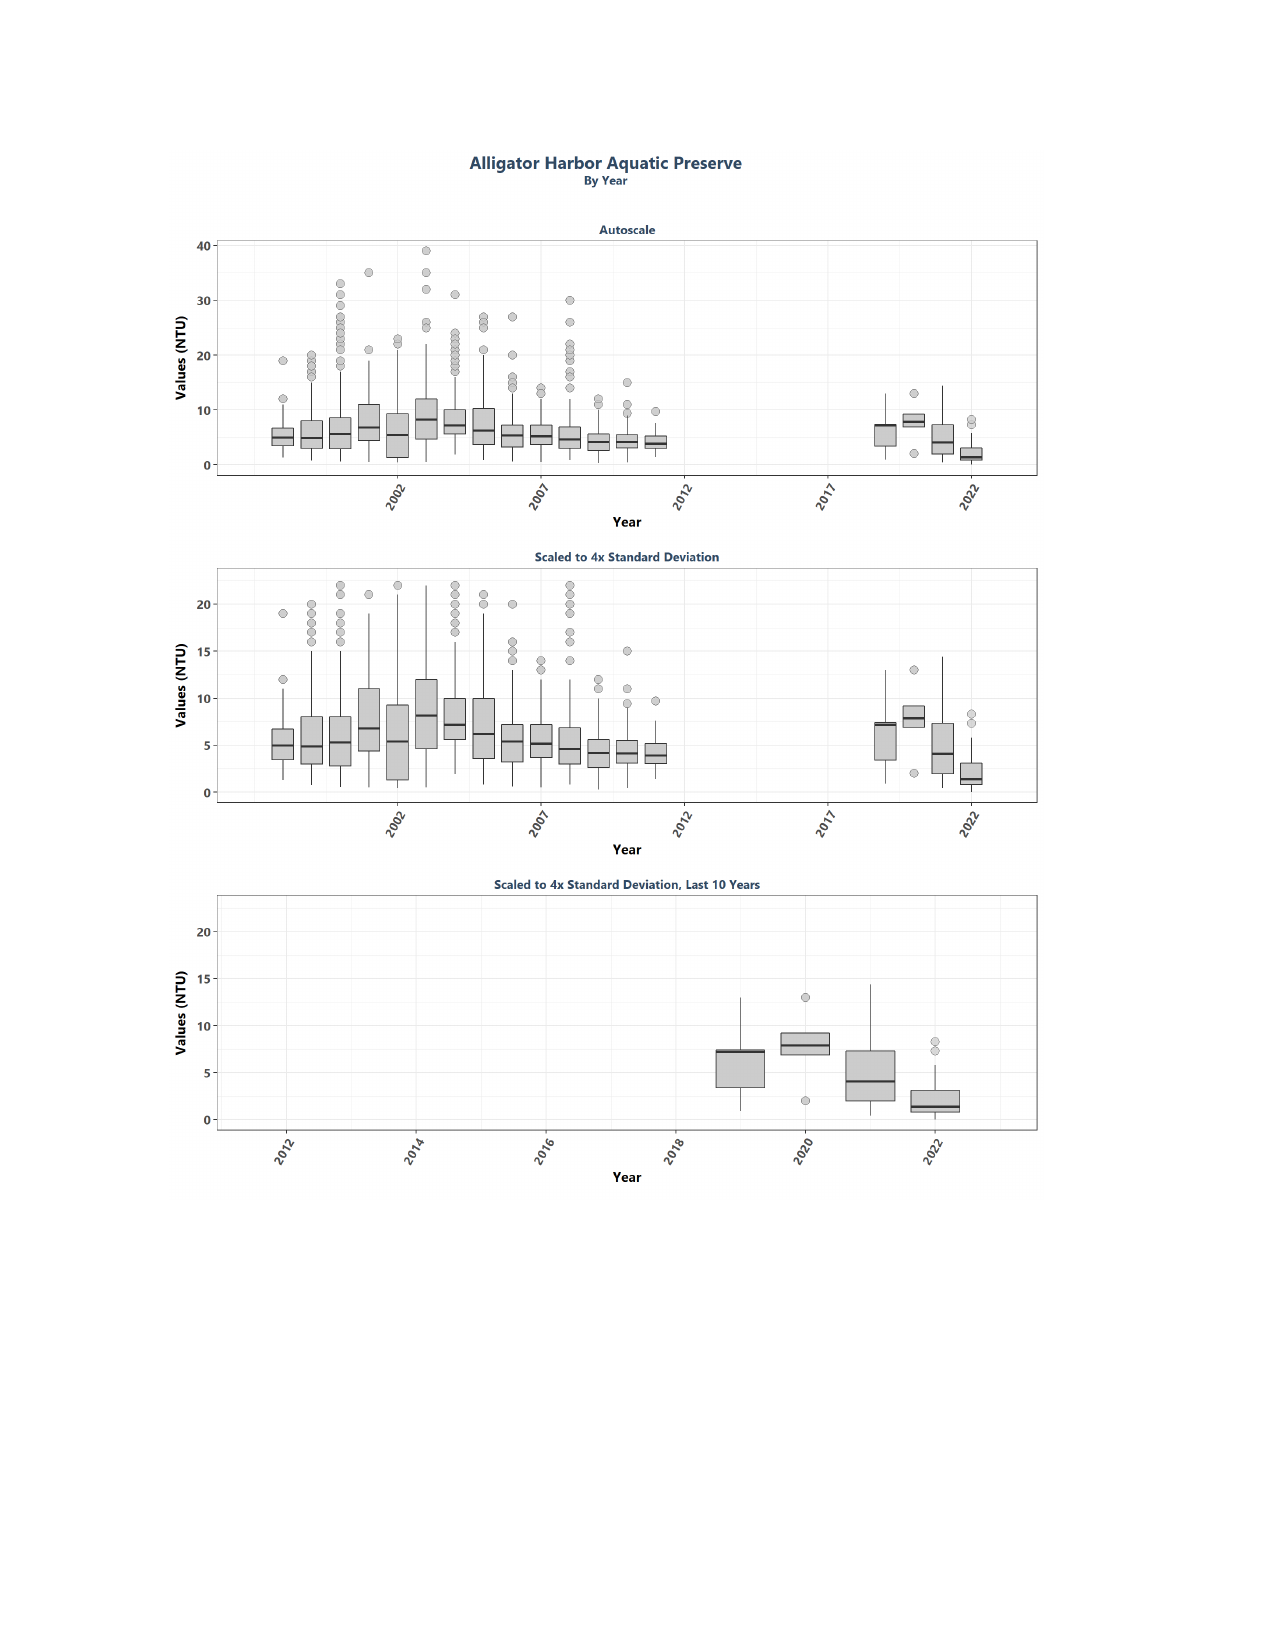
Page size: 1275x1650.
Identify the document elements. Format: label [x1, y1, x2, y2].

picture [168, 150, 1044, 1200]
